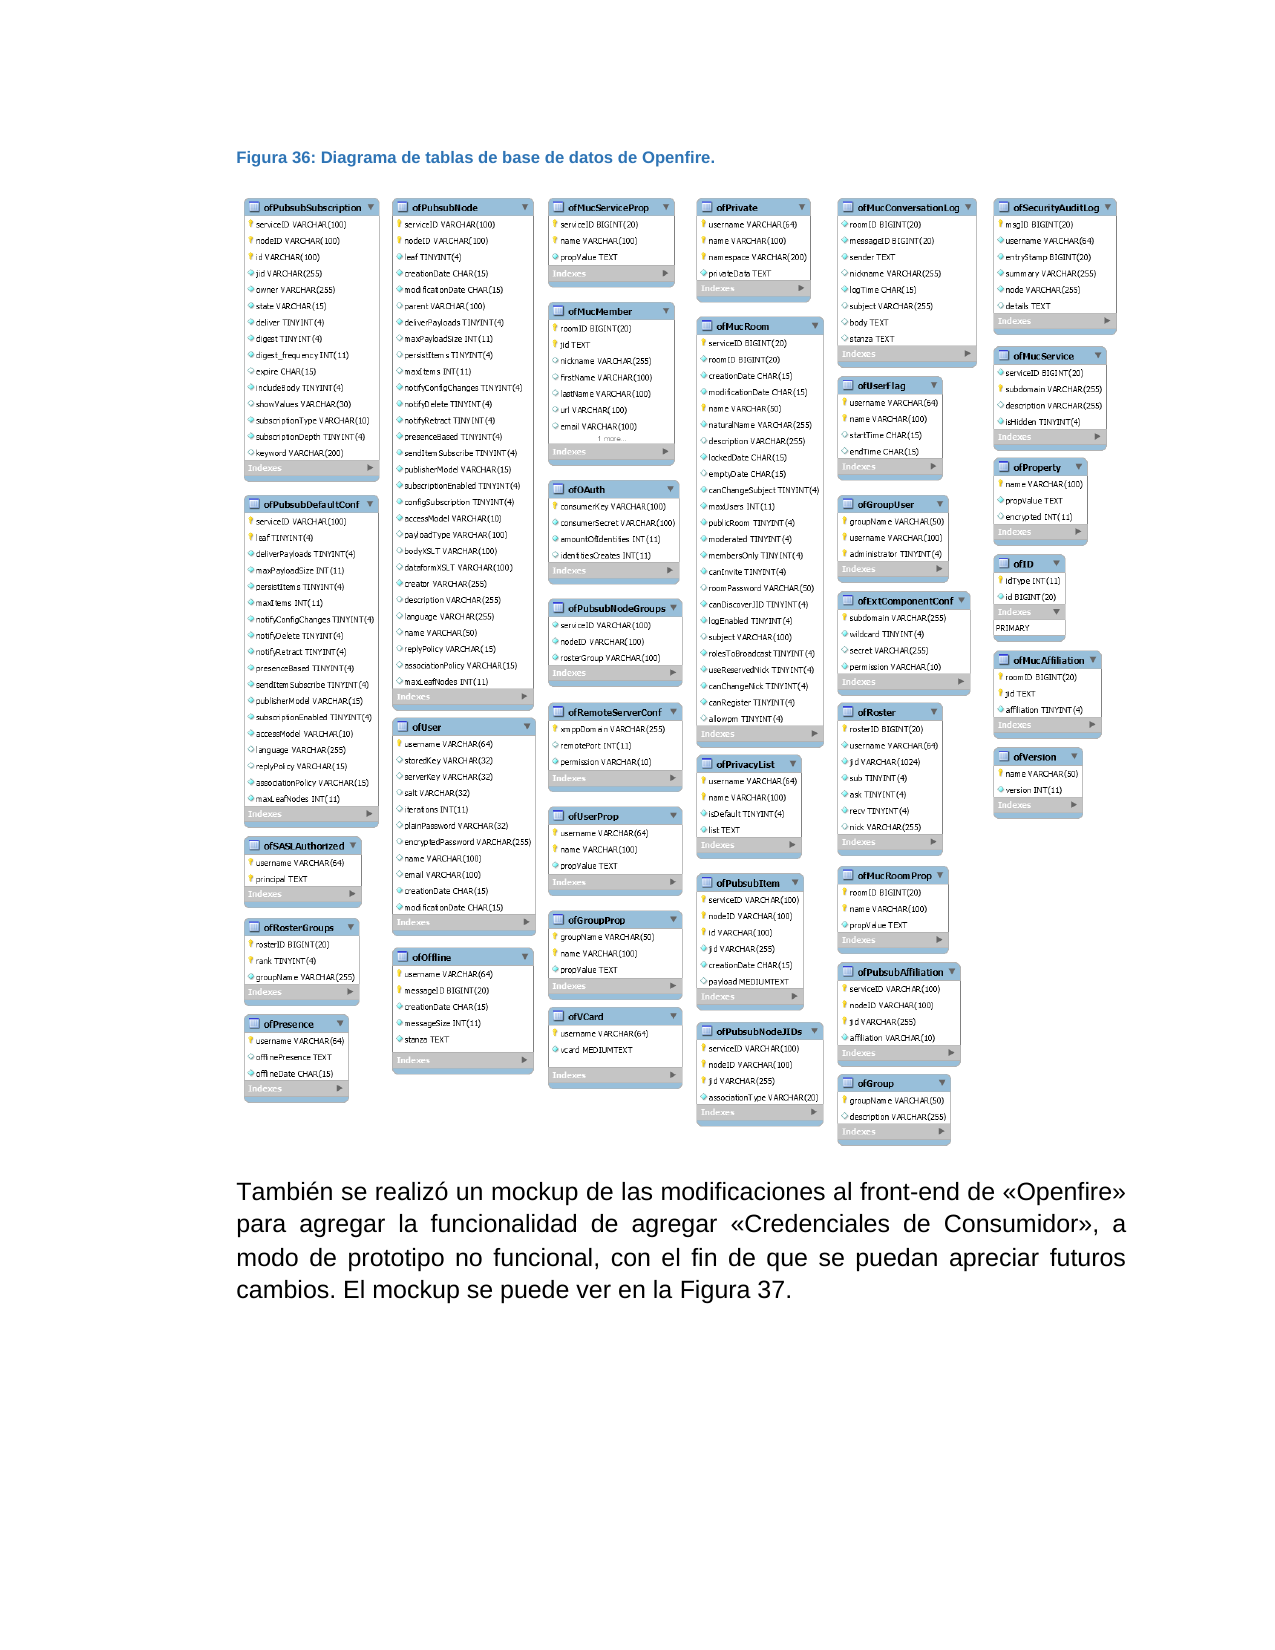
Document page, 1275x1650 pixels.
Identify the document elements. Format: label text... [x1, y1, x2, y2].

text Figura : Diagrama de tablas de base de datos de Openfire. [236, 148, 1127, 167]
picture [236, 190, 1123, 1152]
text También se realizó un mockup de las modificaciones al front-end de «Openfire» para agregar la funcionalidad de agregar «Credenciales de Consumidor», a modo de prototipo no funcional, con el fin de que se puedan apreciar futuros cambios. El mockup se puede ver en la Figura 36. [236, 1176, 1127, 1304]
